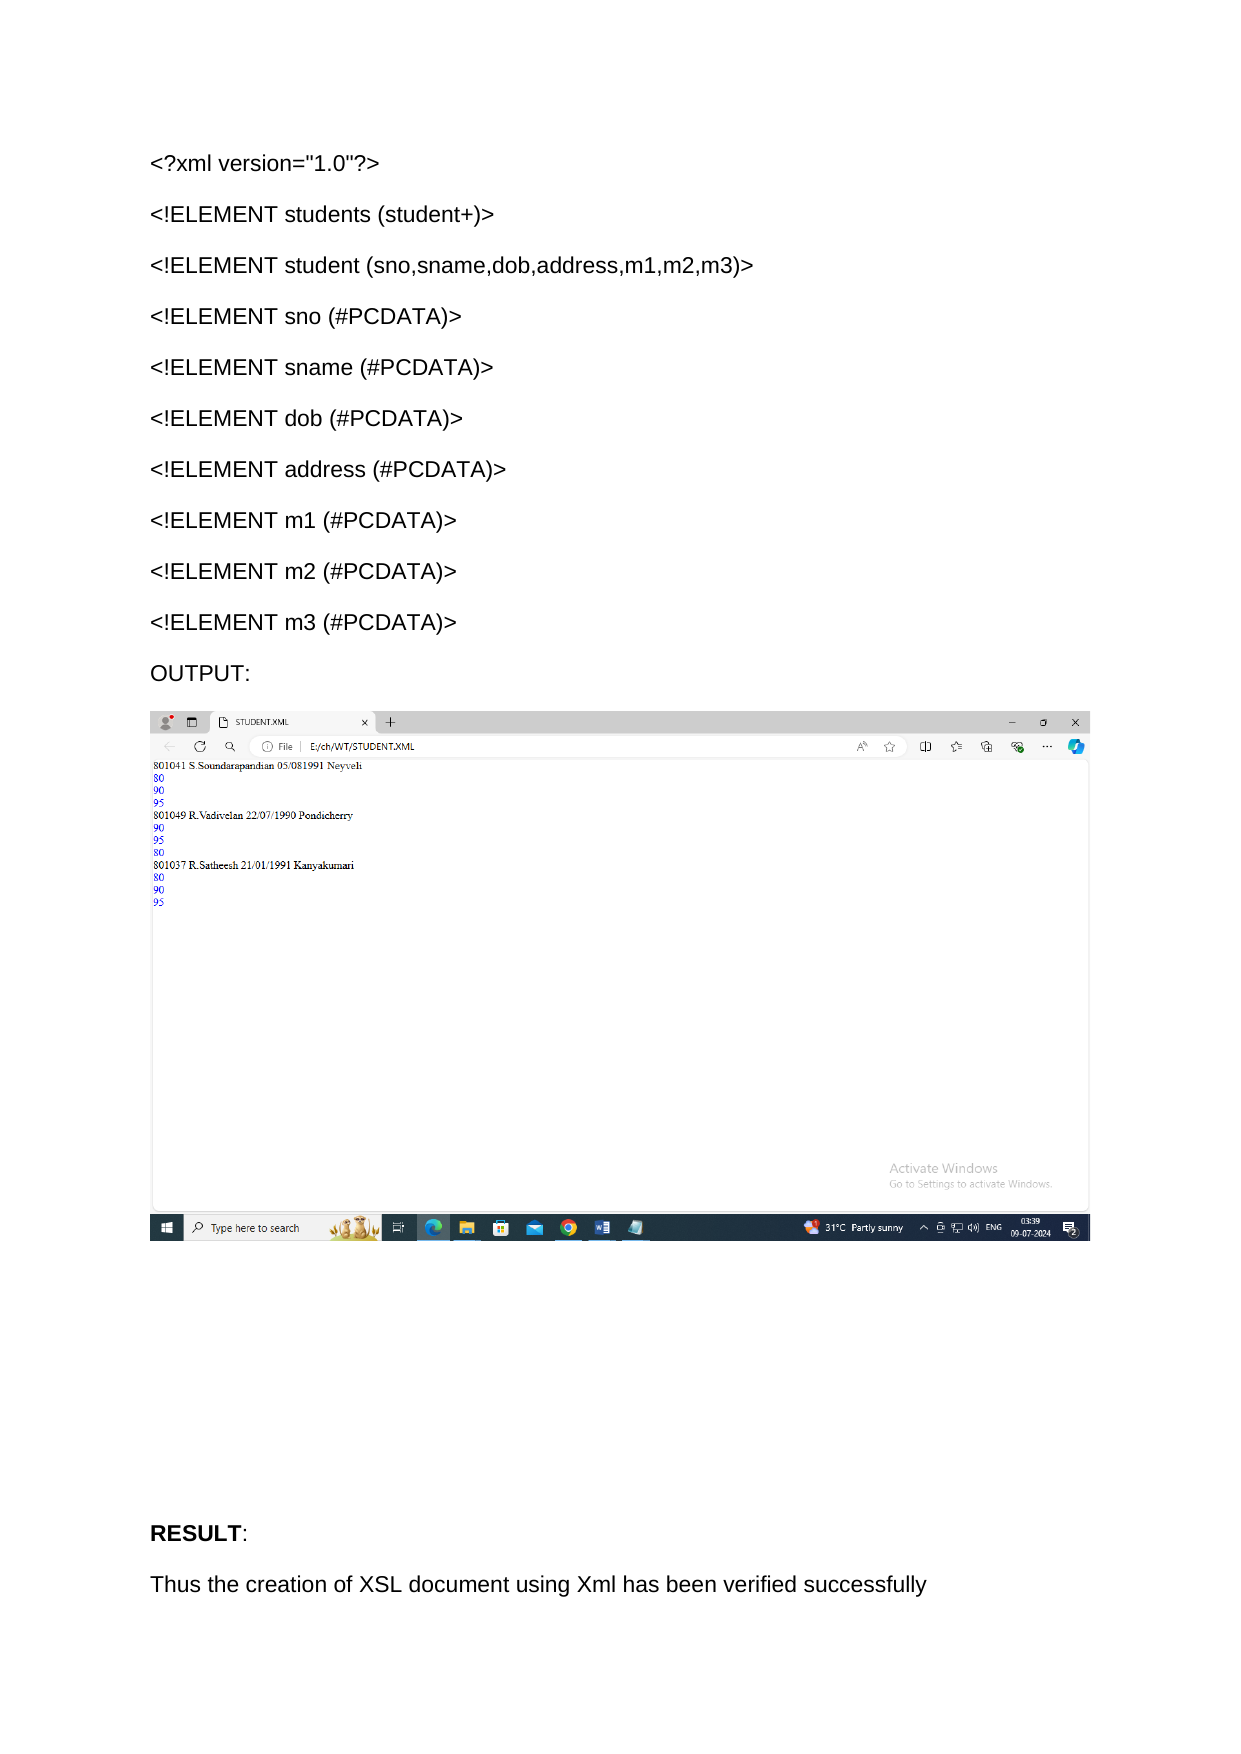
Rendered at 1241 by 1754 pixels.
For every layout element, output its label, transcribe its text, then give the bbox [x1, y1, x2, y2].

text <!ELEMENT address (#PCDATA)> [150, 456, 1090, 483]
text <!ELEMENT m1 (#PCDATA)> [150, 507, 1090, 534]
text <!ELEMENT dob (#PCDATA)> [150, 405, 1090, 432]
text RESULT: [150, 1520, 1090, 1547]
text <!ELEMENT sname (#PCDATA)> [150, 354, 1090, 381]
text <!ELEMENT students (student+)> [150, 201, 1090, 227]
picture [150, 711, 1091, 1241]
text <!ELEMENT m3 (#PCDATA)> [150, 609, 1090, 636]
text <!ELEMENT student (sno,sname,dob,address,m1,m2,m3)> [150, 252, 1090, 278]
text OUTPUT: [150, 660, 1090, 687]
text <?xml version="1.0"?> [150, 150, 1090, 176]
text <!ELEMENT m2 (#PCDATA)> [150, 558, 1090, 585]
text <!ELEMENT sno (#PCDATA)> [150, 303, 1090, 329]
text Thus the creation of XSL document using Xml has been verified successfully [150, 1571, 1090, 1598]
